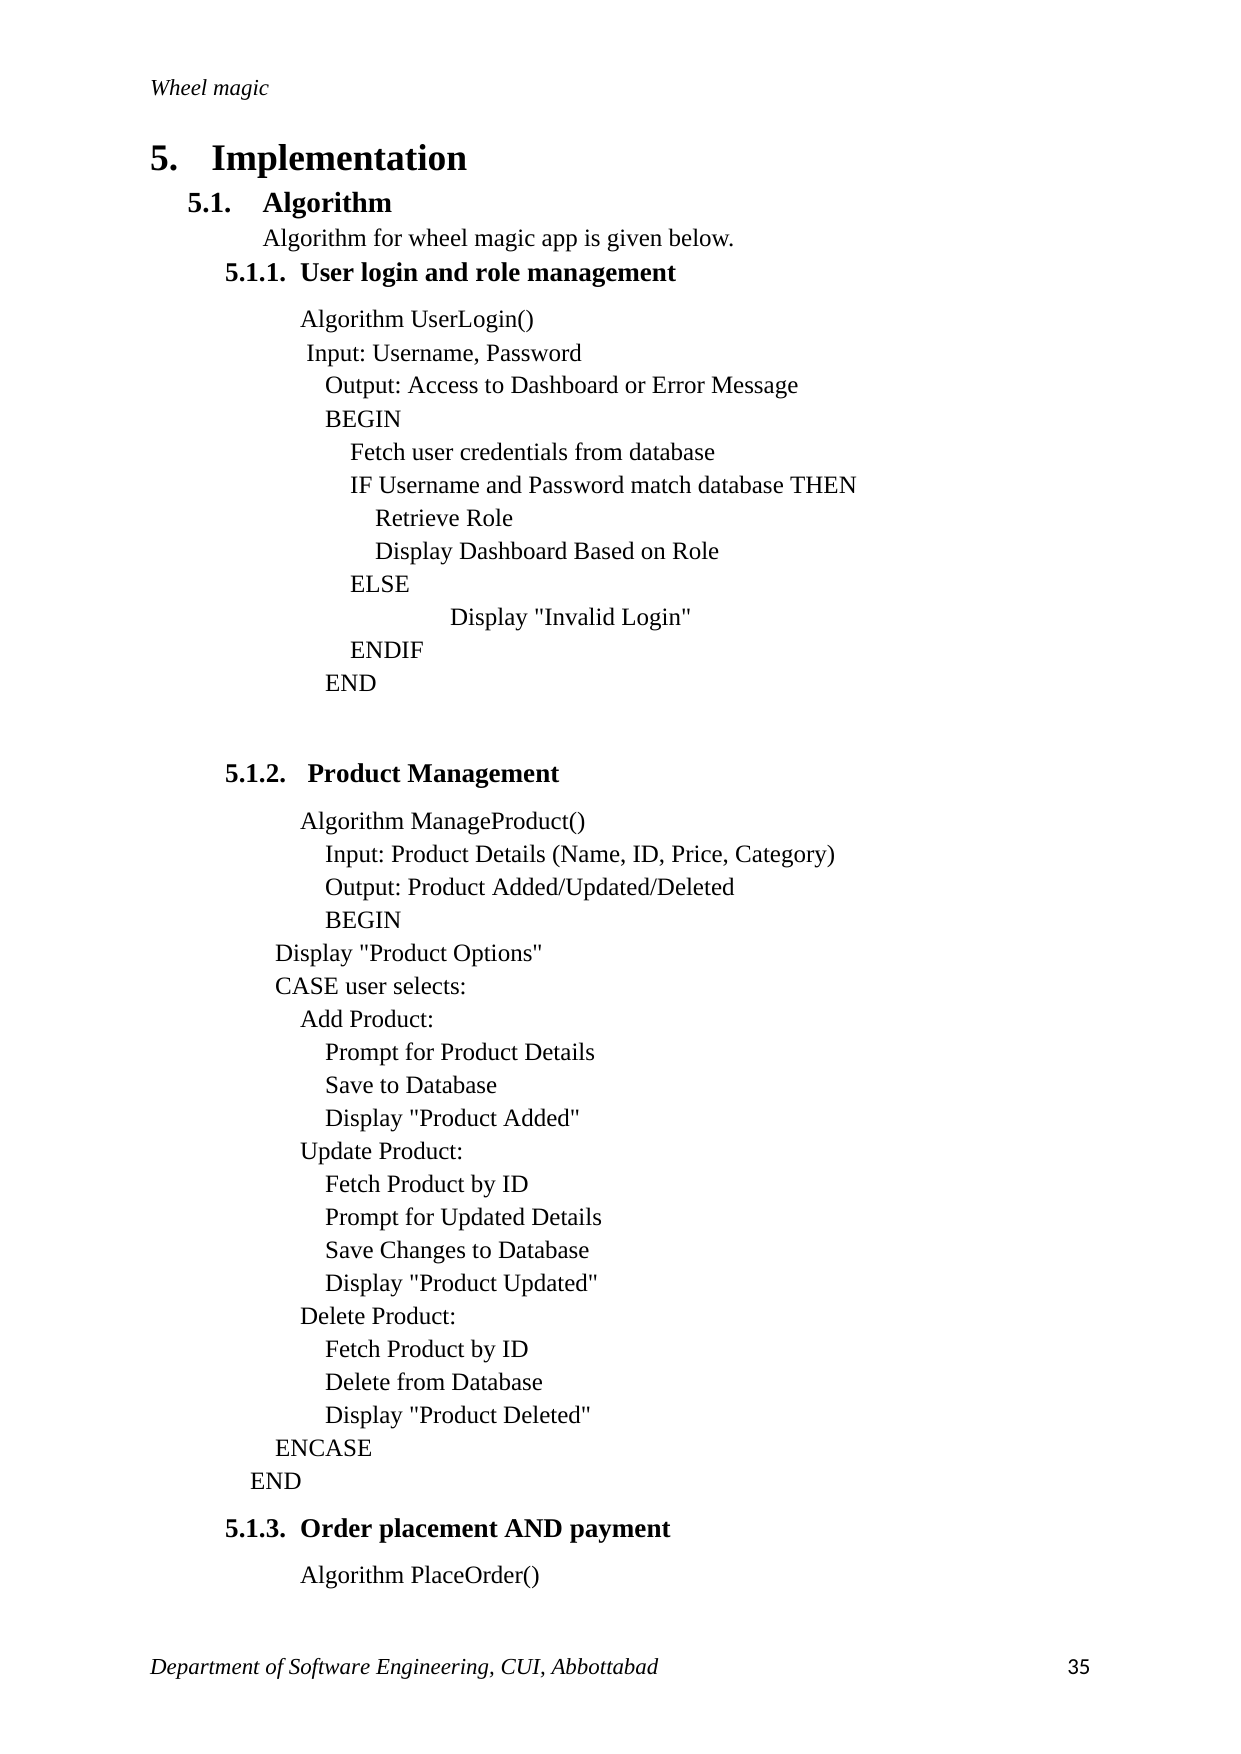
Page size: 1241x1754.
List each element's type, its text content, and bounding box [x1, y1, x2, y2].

text Algorithm PlaceOrder() [300, 1560, 1090, 1589]
list Product Management [225, 757, 1090, 788]
text END [225, 1466, 1090, 1495]
text Display "Product Added" [225, 1103, 1090, 1132]
text Fetch user credentials from database [300, 437, 1090, 465]
text Prompt for Product Details [225, 1037, 1090, 1066]
text Fetch Product by ID [225, 1169, 1090, 1198]
text Algorithm UserLogin() [300, 304, 1090, 333]
text ENDIF [300, 635, 1090, 663]
text CASE user selects: [225, 971, 1090, 1000]
text Delete from Database [225, 1367, 1090, 1396]
list User login and role management [225, 256, 1090, 287]
text Display "Product Updated" [225, 1268, 1090, 1297]
text ENCASE [225, 1433, 1090, 1462]
text ELSE [300, 569, 1090, 597]
text Input: Username, Password [225, 338, 1090, 366]
text Retrieve Role [300, 503, 1090, 531]
list Implementation [150, 135, 1090, 178]
text Output: Access to Dashboard or Error Message [300, 371, 1090, 399]
text Display "Product Deleted" [225, 1400, 1090, 1429]
text Delete Product: [225, 1301, 1090, 1330]
text Save to Database [225, 1070, 1090, 1099]
text Fetch Product by ID [225, 1334, 1090, 1363]
text Display "Product Options" [225, 938, 1090, 967]
text Save Changes to Database [225, 1235, 1090, 1264]
list Algorithm for wheel magic app is given below. [262, 223, 1090, 252]
text Output: Product Added/Updated/Deleted [300, 872, 1090, 901]
text Add Product: [225, 1004, 1090, 1033]
list Order placement AND payment [225, 1512, 1090, 1543]
text Display "Invalid Login" [375, 602, 1090, 631]
list Algorithm [187, 185, 1090, 218]
text Prompt for Updated Details [225, 1202, 1090, 1231]
text Update Product: [225, 1136, 1090, 1165]
text END [300, 668, 1090, 697]
text Display Dashboard Based on Role [300, 536, 1090, 564]
text BEGIN [300, 905, 1090, 934]
text Input: Product Details (Name, ID, Price, Category) [300, 839, 1090, 868]
text Algorithm ManageProduct() [300, 806, 1090, 835]
text IF Username and Password match database THEN [300, 470, 1090, 498]
text BEGIN [300, 404, 1090, 432]
